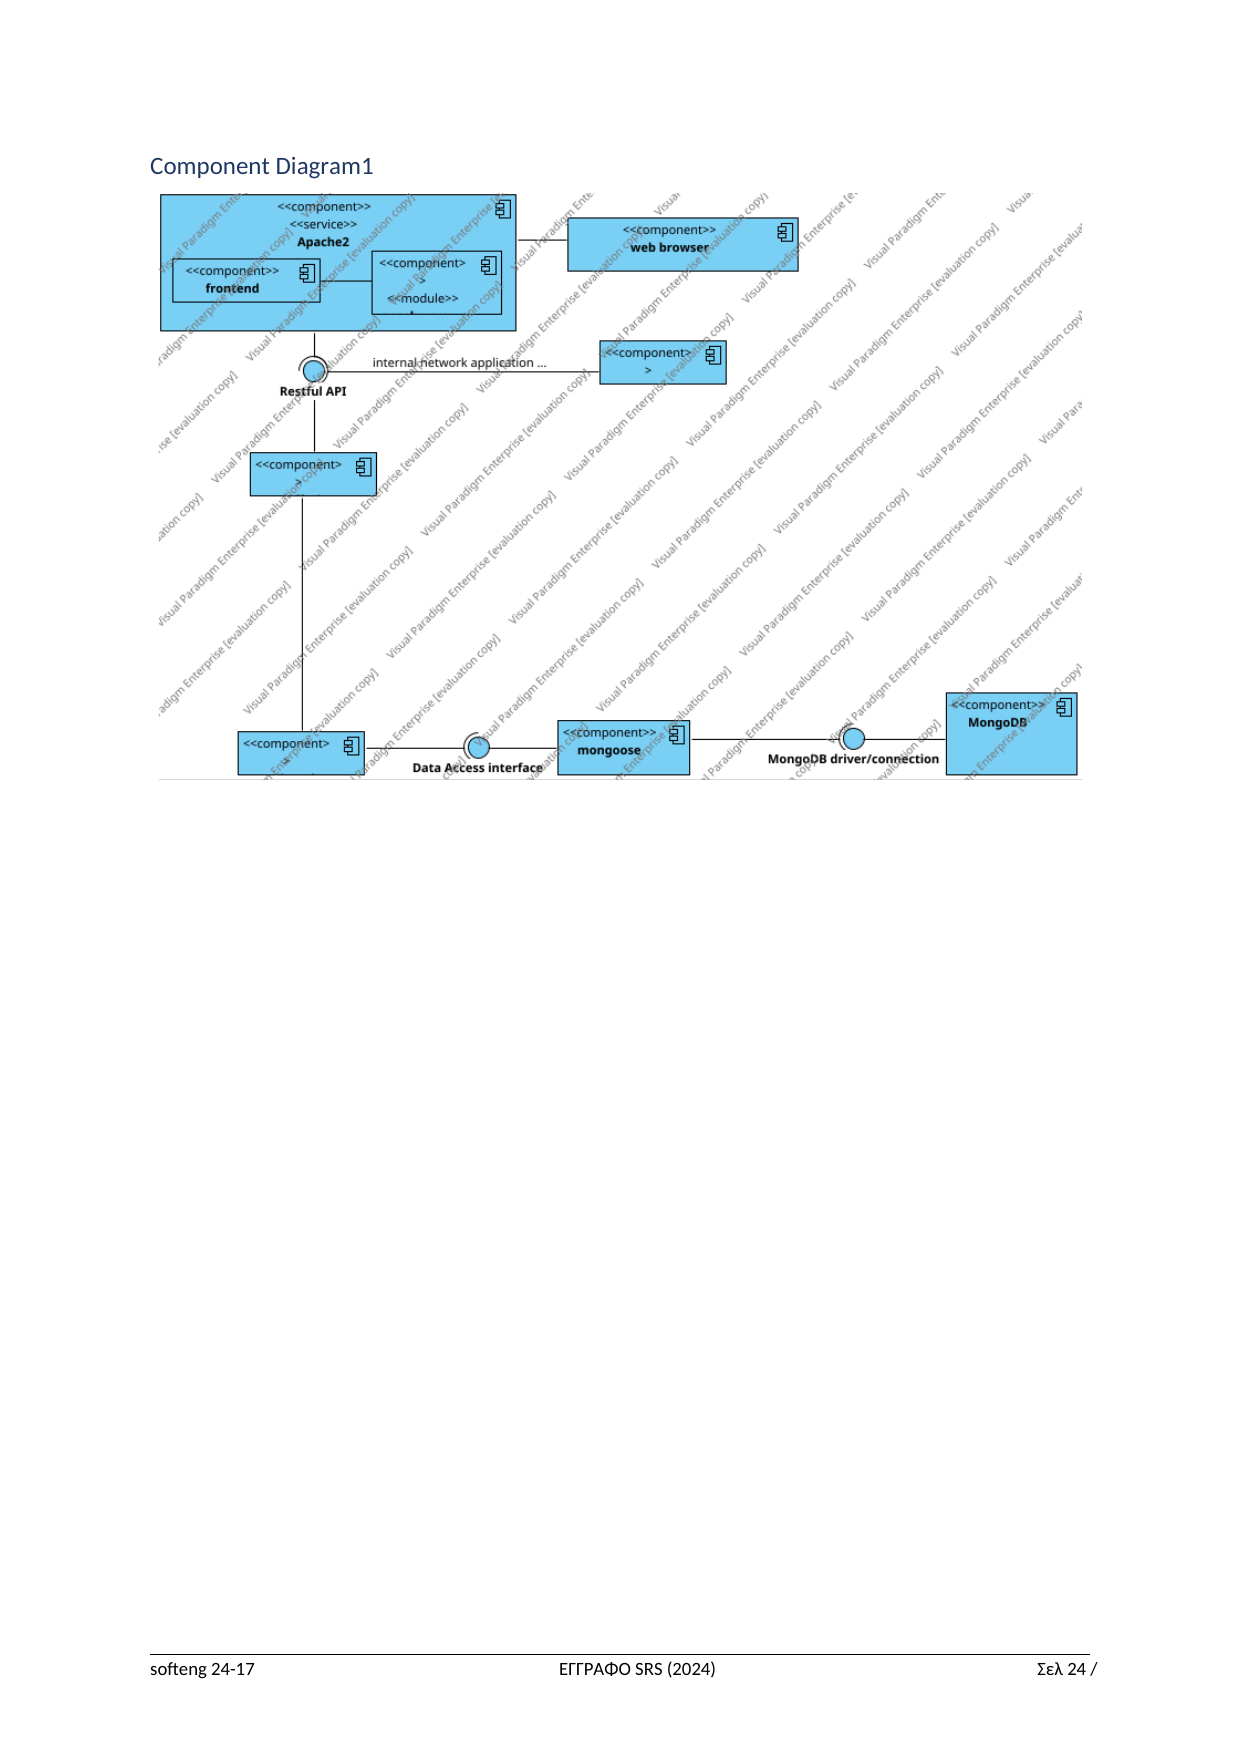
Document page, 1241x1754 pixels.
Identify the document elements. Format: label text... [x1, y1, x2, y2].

subtitle Component Diagram1 [150, 150, 1090, 181]
picture [158, 193, 1082, 781]
